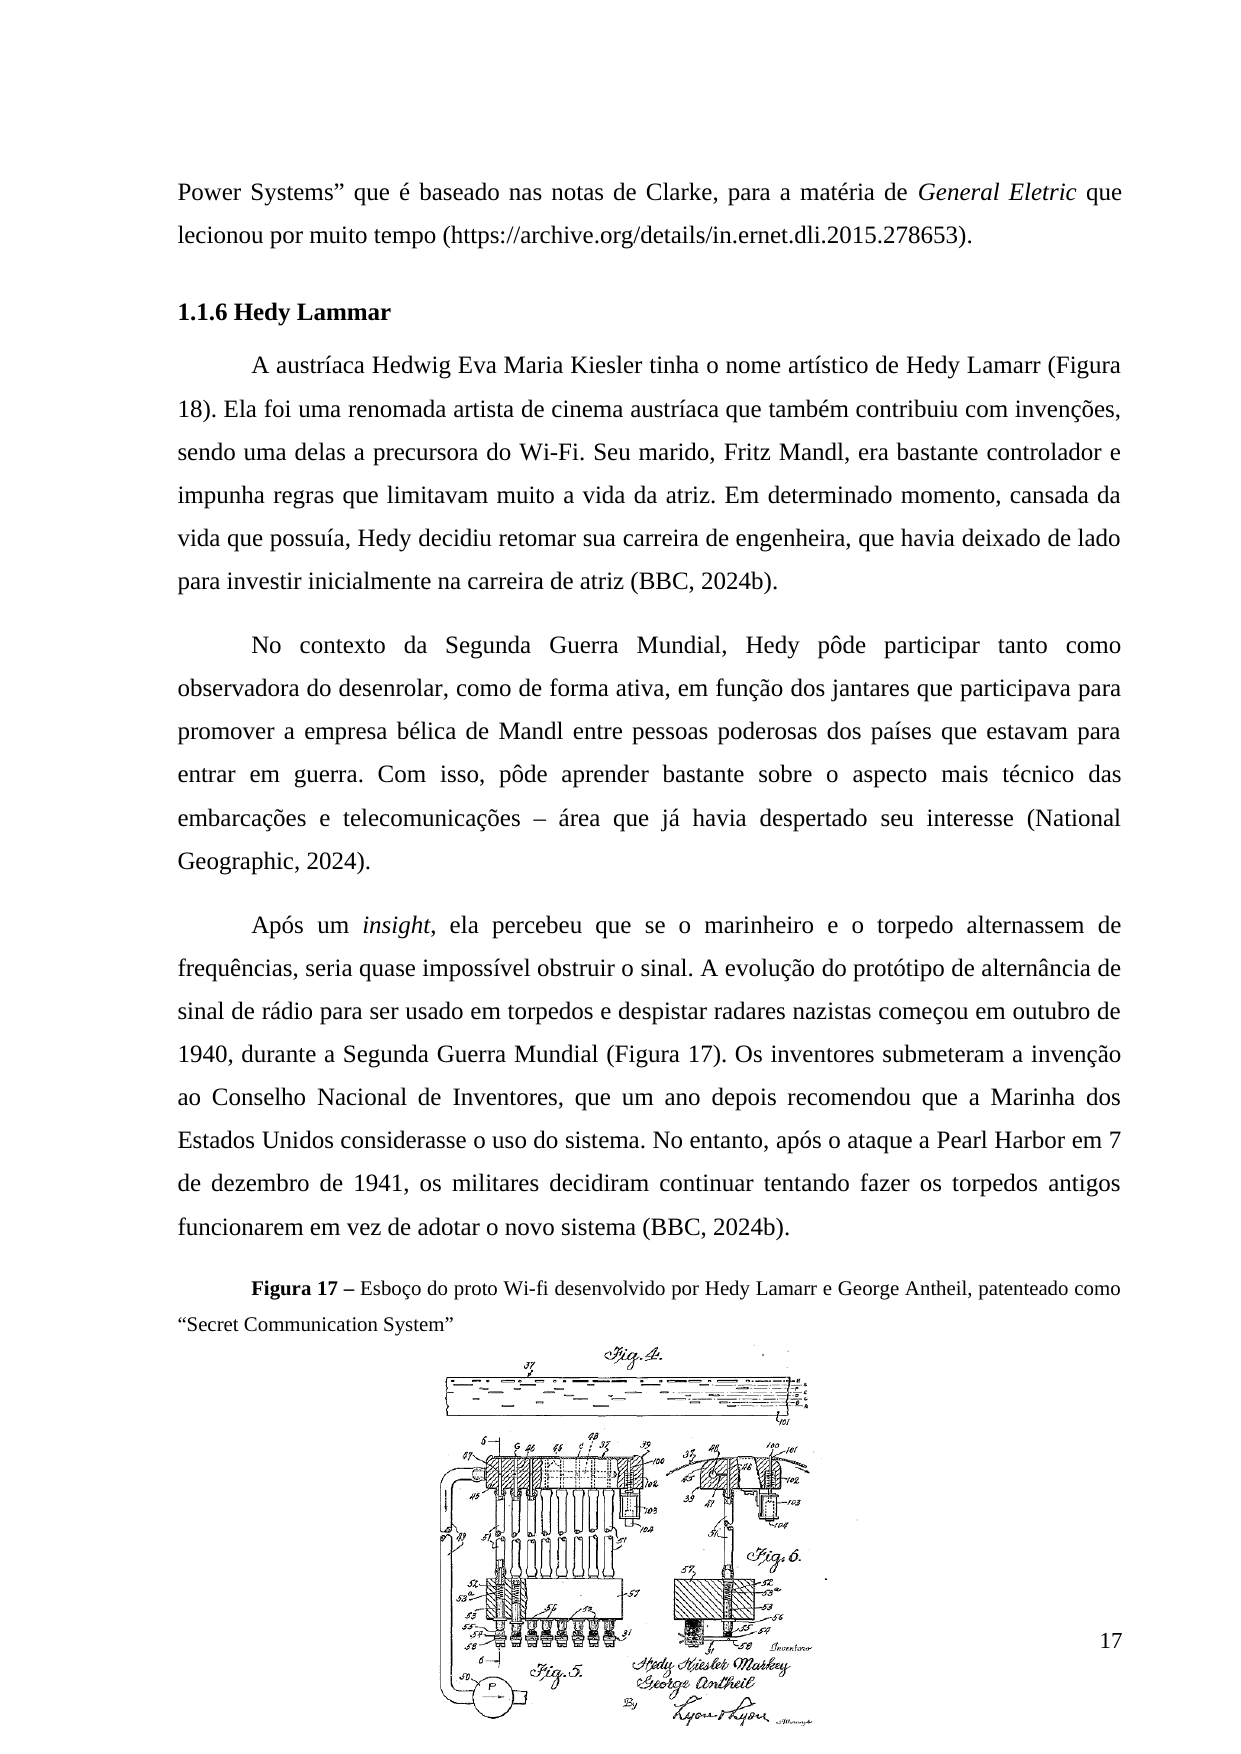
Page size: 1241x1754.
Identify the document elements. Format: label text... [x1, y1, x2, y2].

text No contexto da Segunda Guerra Mundial, Hedy pôde participar tanto como observadora do desenrolar, como de forma ativa, em função dos jantares que participava para promover a empresa bélica de Mandl entre pessoas poderosas dos países que estavam para entrar em guerra. Com isso, pôde aprender bastante sobre o aspecto mais técnico das embarcações e telecomunicações – área que já havia despertado seu interesse (National Geographic, 2024). [177, 630, 1122, 874]
subtitle 1.1.6 Hedy Lammar [177, 297, 1122, 326]
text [177, 177, 1122, 249]
text Figura 17 – Esboço do proto Wi-fi desenvolvido por Hedy Lamarr e George Antheil, patenteado como “Secret Communication System” [177, 1276, 1122, 1336]
picture [405, 1344, 863, 1726]
text A austríaca Hedwig Eva Maria Kiesler tinha o nome artístico de Hedy Lamarr (Figura 18). Ela foi uma renomada artista de cinema austríaca que também contribuiu com invenções, sendo uma delas a precursora do Wi-Fi. Seu marido, Fritz Mandl, era bastante controlador e impunha regras que limitavam muito a vida da atriz. Em determinado momento, cansada da vida que possuía, Hedy decidiu retomar sua carreira de engenheira, que havia deixado de lado para investir inicialmente na carreira de atriz (BBC, 2024b). [177, 351, 1122, 595]
text Após um insight, ela percebeu que se o marinheiro e o torpedo alternassem de frequências, seria quase impossível obstruir o sinal. A evolução do protótipo de alternância de sinal de rádio para ser usado em torpedos e despistar radares nazistas começou em outubro de 1940, durante a Segunda Guerra Mundial (Figura 17). Os inventores submeteram a invenção ao Conselho Nacional de Inventores, que um ano depois recomendou que a Marinha dos Estados Unidos considerasse o uso do sistema. No entanto, após o ataque a Pearl Harbor em 7 de dezembro de 1941, os militares decidiram continuar tentando fazer os torpedos antigos funcionarem em vez de adotar o novo sistema (BBC, 2024b). [177, 910, 1122, 1240]
